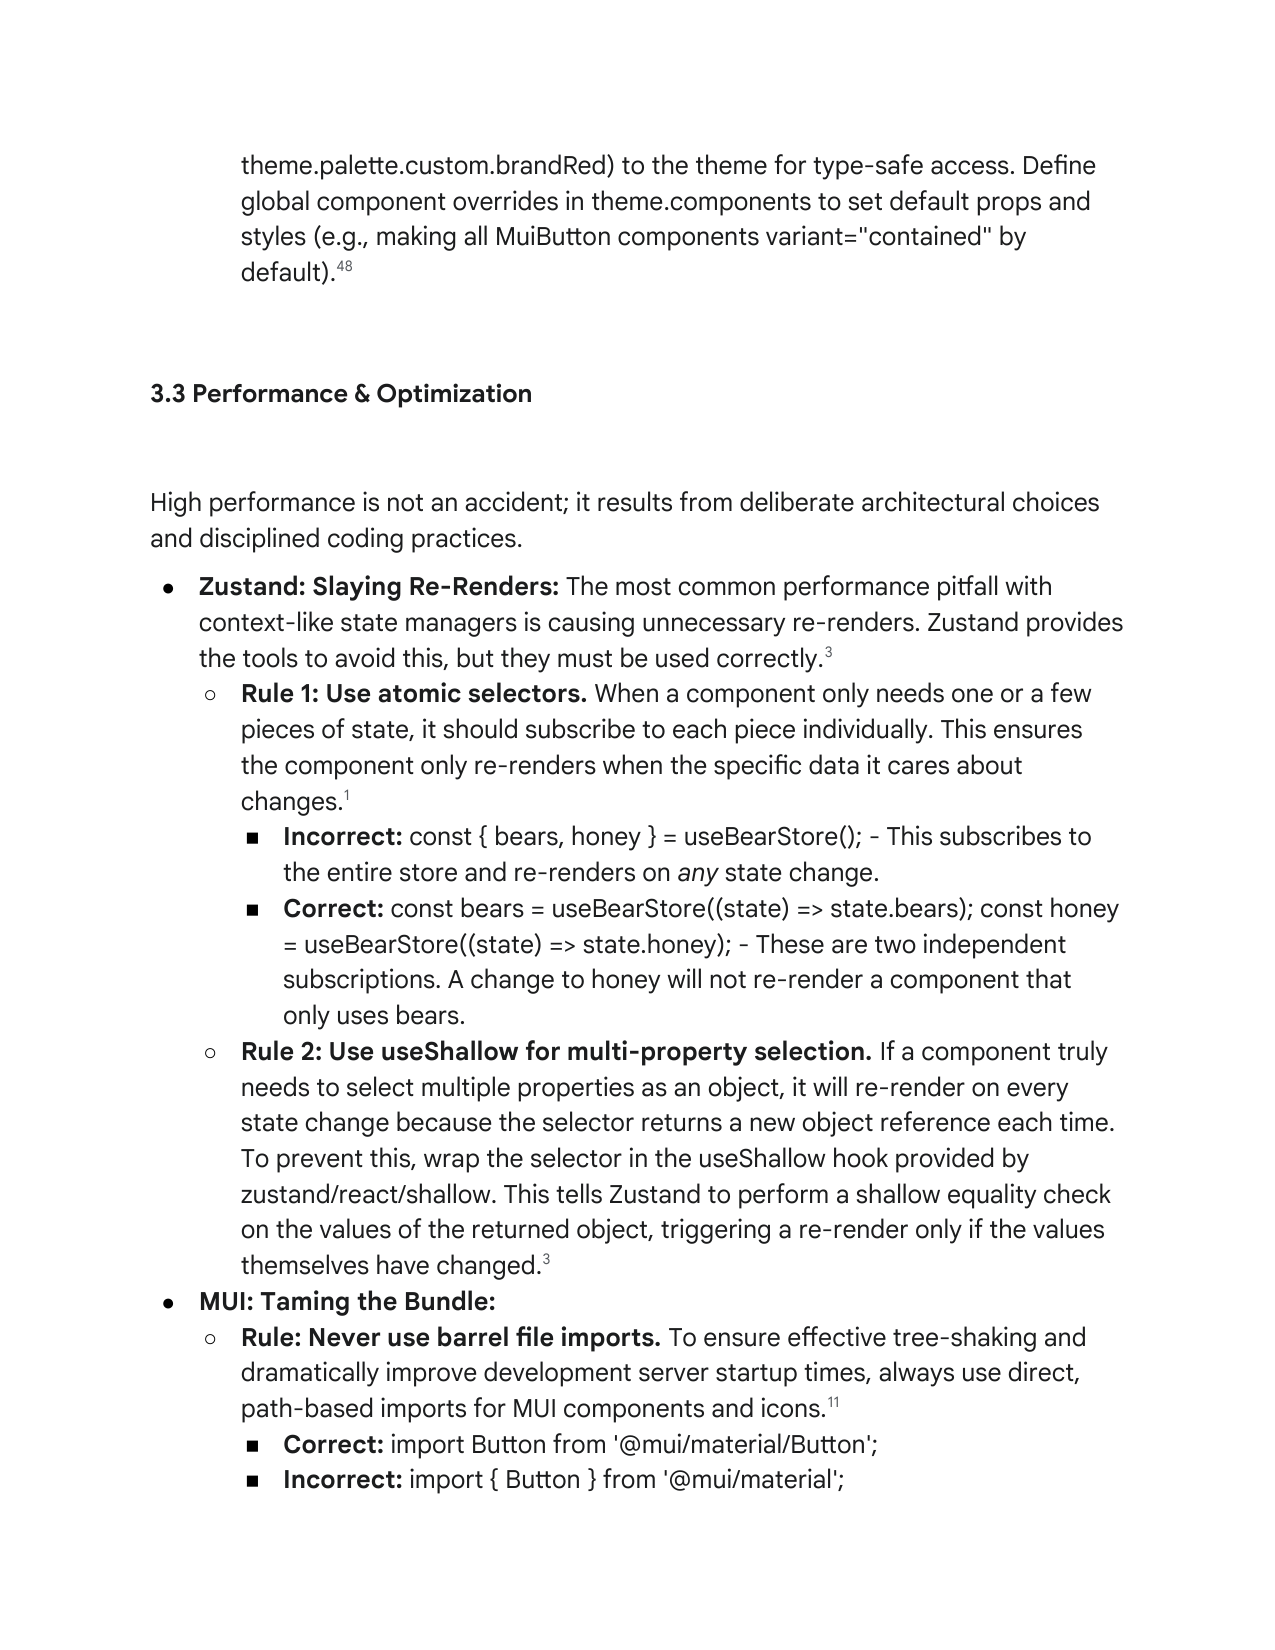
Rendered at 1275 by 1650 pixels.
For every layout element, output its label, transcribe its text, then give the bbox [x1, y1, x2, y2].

list Correct: import Button from '@mui/material/Button'; [245, 1429, 1125, 1460]
list Incorrect: const { bears, honey } = useBearStore(); - This subscribes to the entire store and re-renders on any state change. [245, 822, 1125, 889]
list Zustand: Slaying Re-Renders: The most common performance pitfall with context-like state managers is causing unnecessary re-renders. Zustand provides the tools to avoid this, but they must be used correctly.3 [161, 572, 1125, 674]
list Rule 2: Use useShallow for multi-property selection. If a component truly needs to select multiple properties as an object, it will re-render on every state change because the selector returns a new object reference each time. To prevent this, wrap the selector in the useShallow hook provided by zustand/react/shallow. This tells Zustand to perform a shallow equality check on the values of the returned object, triggering a re-render only if the values themselves have changed.3 [203, 1036, 1125, 1282]
list Rule: Never use barrel file imports. To ensure effective tree-shaking and dramatically improve development server startup times, always use direct, path-based imports for MUI components and icons.11 [203, 1322, 1125, 1425]
list Correct: const bears = useBearStore((state) => state.bears); const honey = useBearStore((state) => state.honey); - These are two independent subscriptions. A change to honey will not re-render a component that only uses bears. [245, 893, 1125, 1032]
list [203, 150, 1125, 288]
list MUI: Taming the Bundle: [161, 1286, 1125, 1317]
text High performance is not an accident; it results from deliberate architectural choices and disciplined coding practices. [150, 488, 1125, 555]
list Incorrect: import { Button } from '@mui/material'; [245, 1465, 1125, 1496]
list Rule 1: Use atomic selectors. When a component only needs one or a few pieces of state, it should subscribe to each piece individually. This ensures the component only re-renders when the specific data it cares about changes.1 [203, 679, 1125, 817]
subtitle 3.3 Performance & Optimization [150, 379, 1125, 410]
